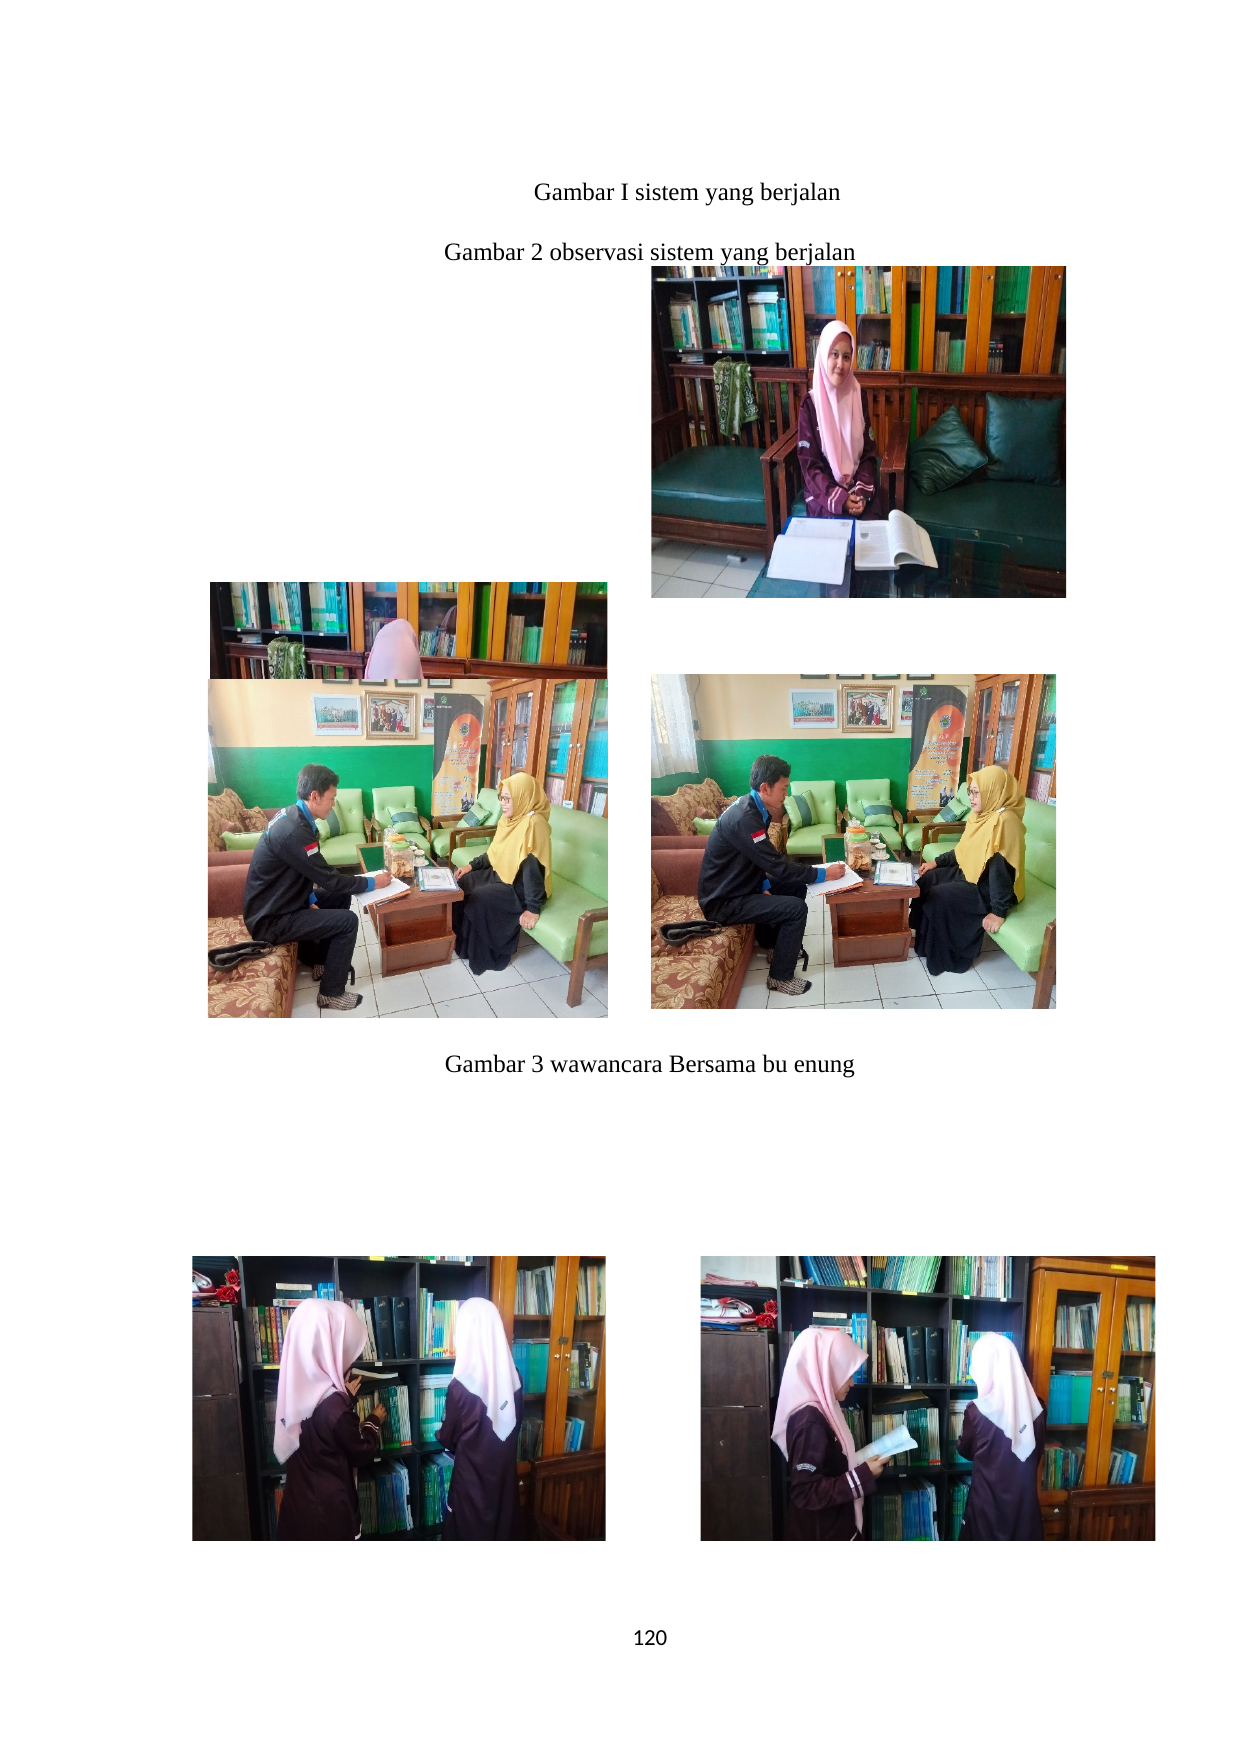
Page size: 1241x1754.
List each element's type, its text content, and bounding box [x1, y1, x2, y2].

text Gambar I sistem yang berjalan [311, 177, 1063, 206]
picture [192, 1256, 606, 1541]
picture [700, 1256, 1156, 1541]
picture [207, 582, 608, 1018]
picture [651, 674, 1057, 1009]
picture [651, 266, 1067, 598]
text Gambar 2 observasi sistem yang berjalan [236, 237, 1063, 266]
